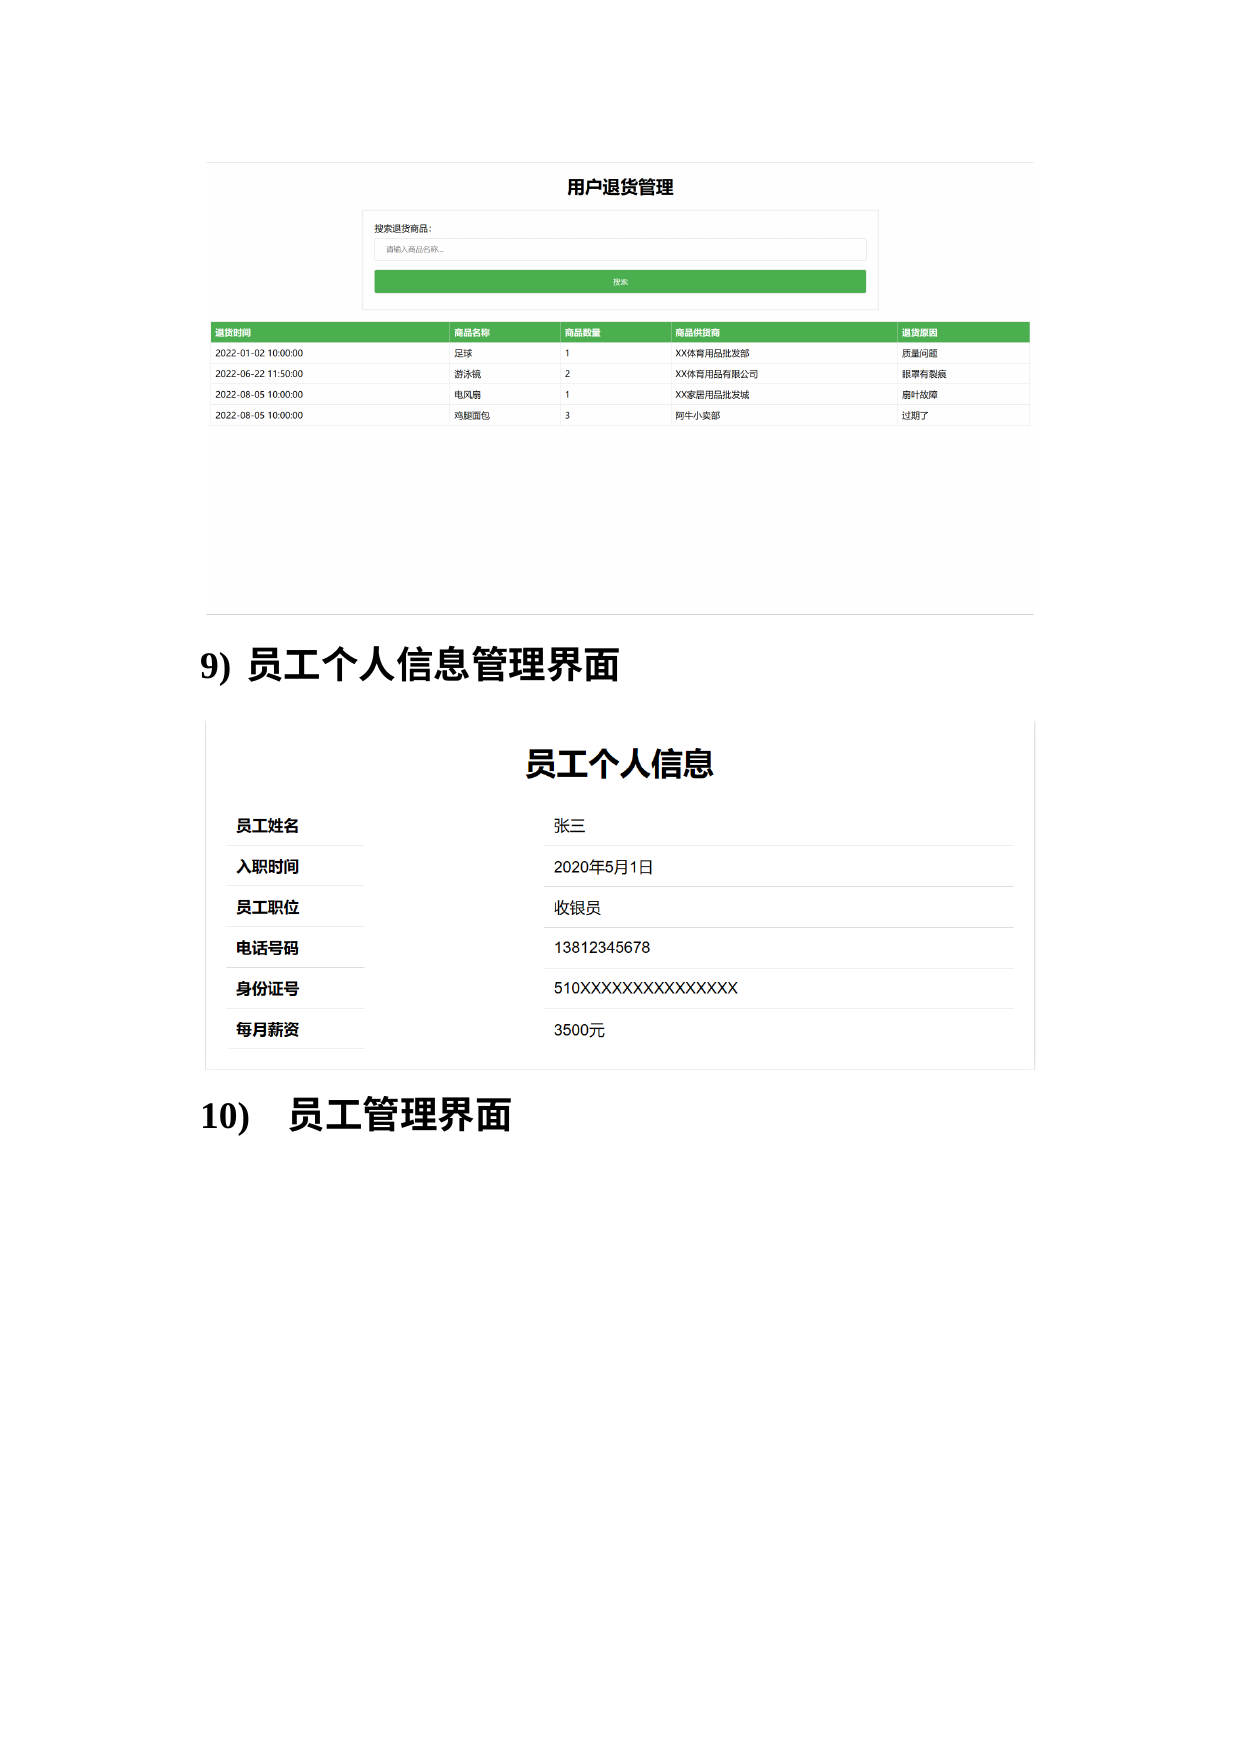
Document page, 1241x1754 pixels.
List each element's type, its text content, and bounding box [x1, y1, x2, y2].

list 员工个人信息管理界面 [200, 629, 1128, 694]
list 员工管理界面 [200, 1079, 1128, 1144]
picture [205, 721, 1036, 1070]
picture [206, 162, 1034, 615]
